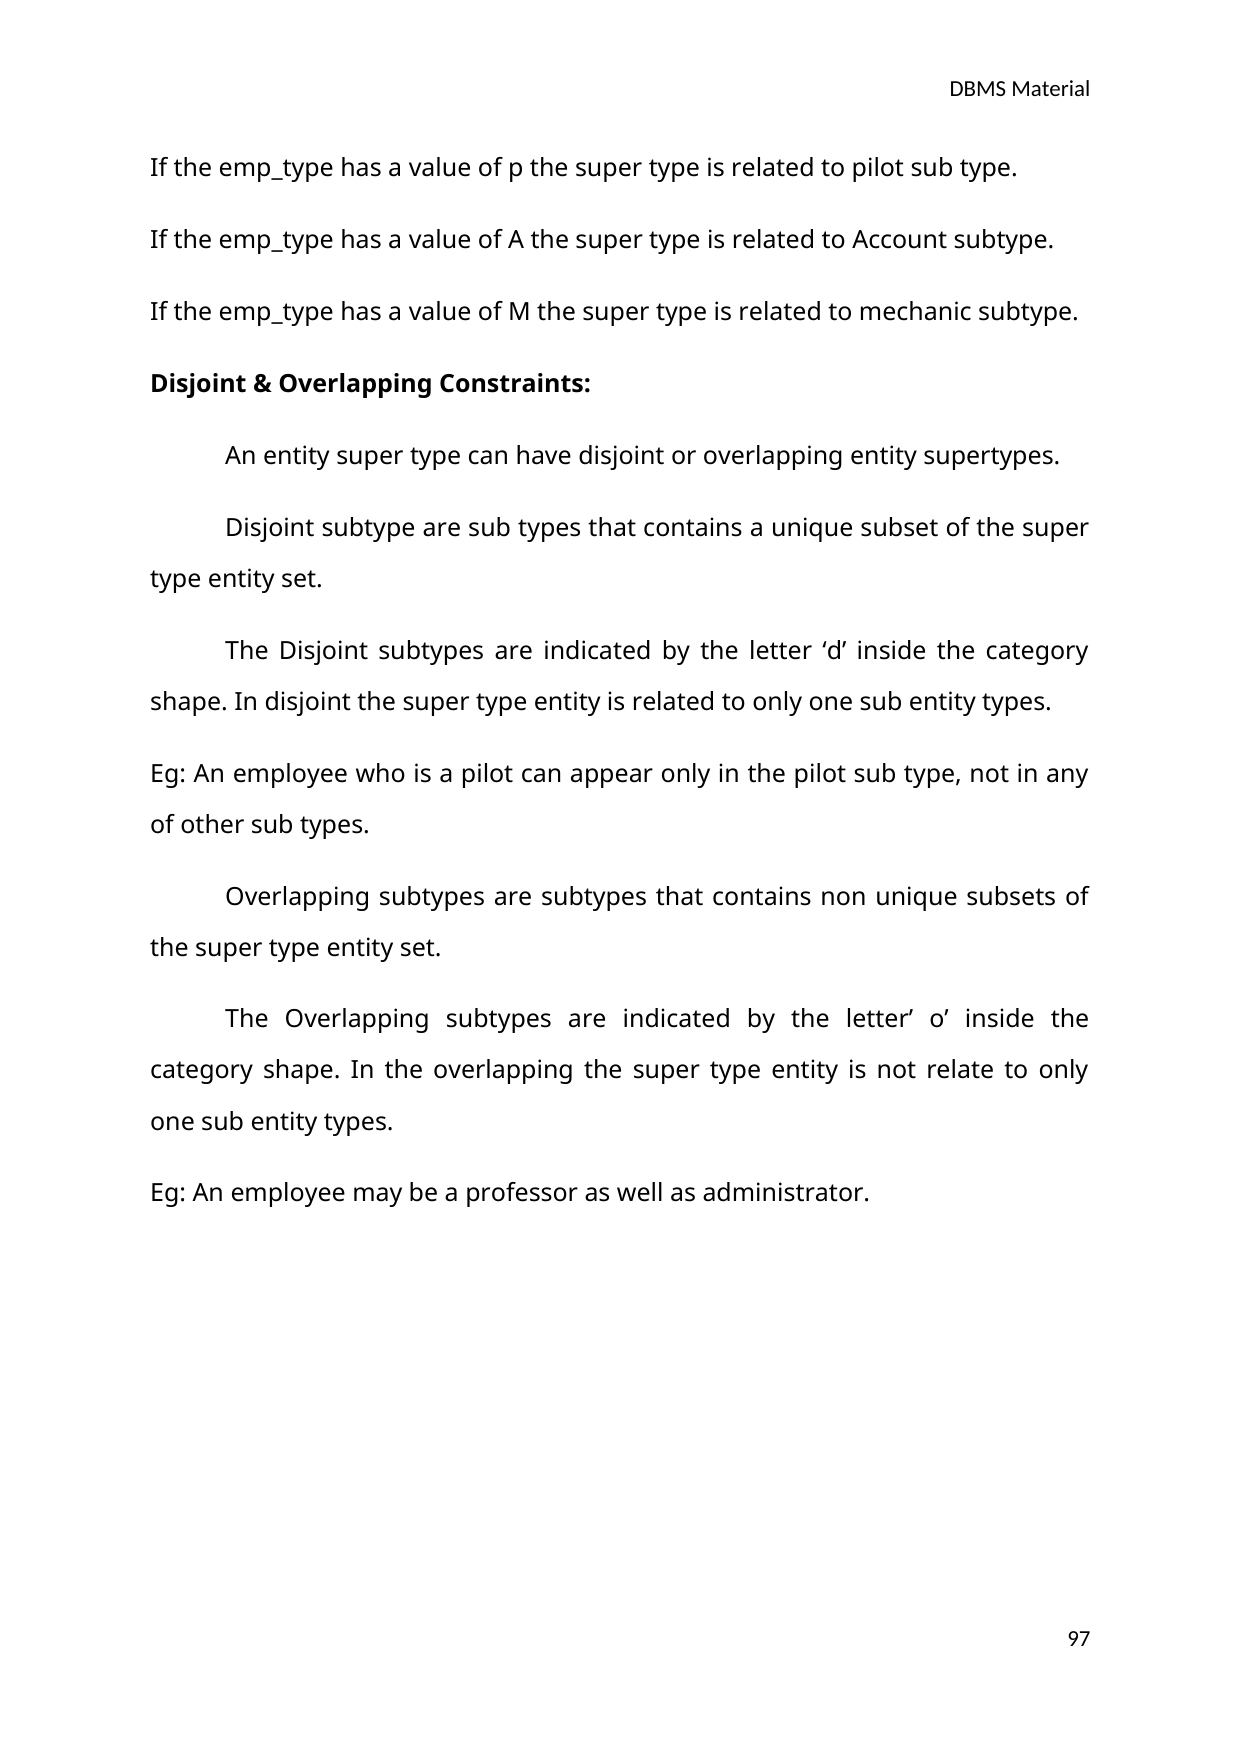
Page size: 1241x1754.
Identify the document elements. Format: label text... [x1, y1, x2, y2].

text Disjoint subtype are sub types that contains a unique subset of the super type entity set. [150, 509, 1090, 594]
text The Overlapping subtypes are indicated by the letter’ o’ inside the category shape. In the overlapping the super type entity is not relate to only one sub entity types. [150, 1001, 1090, 1137]
text Eg: An employee who is a pilot can appear only in the pilot sub type, not in any of other sub types. [150, 755, 1090, 840]
text The Disjoint subtypes are indicated by the letter ‘d’ inside the category shape. In disjoint the super type entity is related to only one sub entity types. [150, 632, 1090, 717]
text If the emp_type has a value of M the super type is related to mechanic subtype. [150, 294, 1090, 328]
text An entity super type can have disjoint or overlapping entity supertypes. [150, 437, 1090, 472]
text If the emp_type has a value of p the super type is related to pilot sub type. [150, 150, 1090, 184]
text If the emp_type has a value of A the super type is related to Account subtype. [150, 222, 1090, 256]
text Overlapping subtypes are subtypes that contains non unique subsets of the super type entity set. [150, 878, 1090, 963]
text Eg: An employee may be a professor as well as administrator. [150, 1175, 1090, 1209]
text Disjoint & Overlapping Constraints: [150, 366, 1090, 400]
